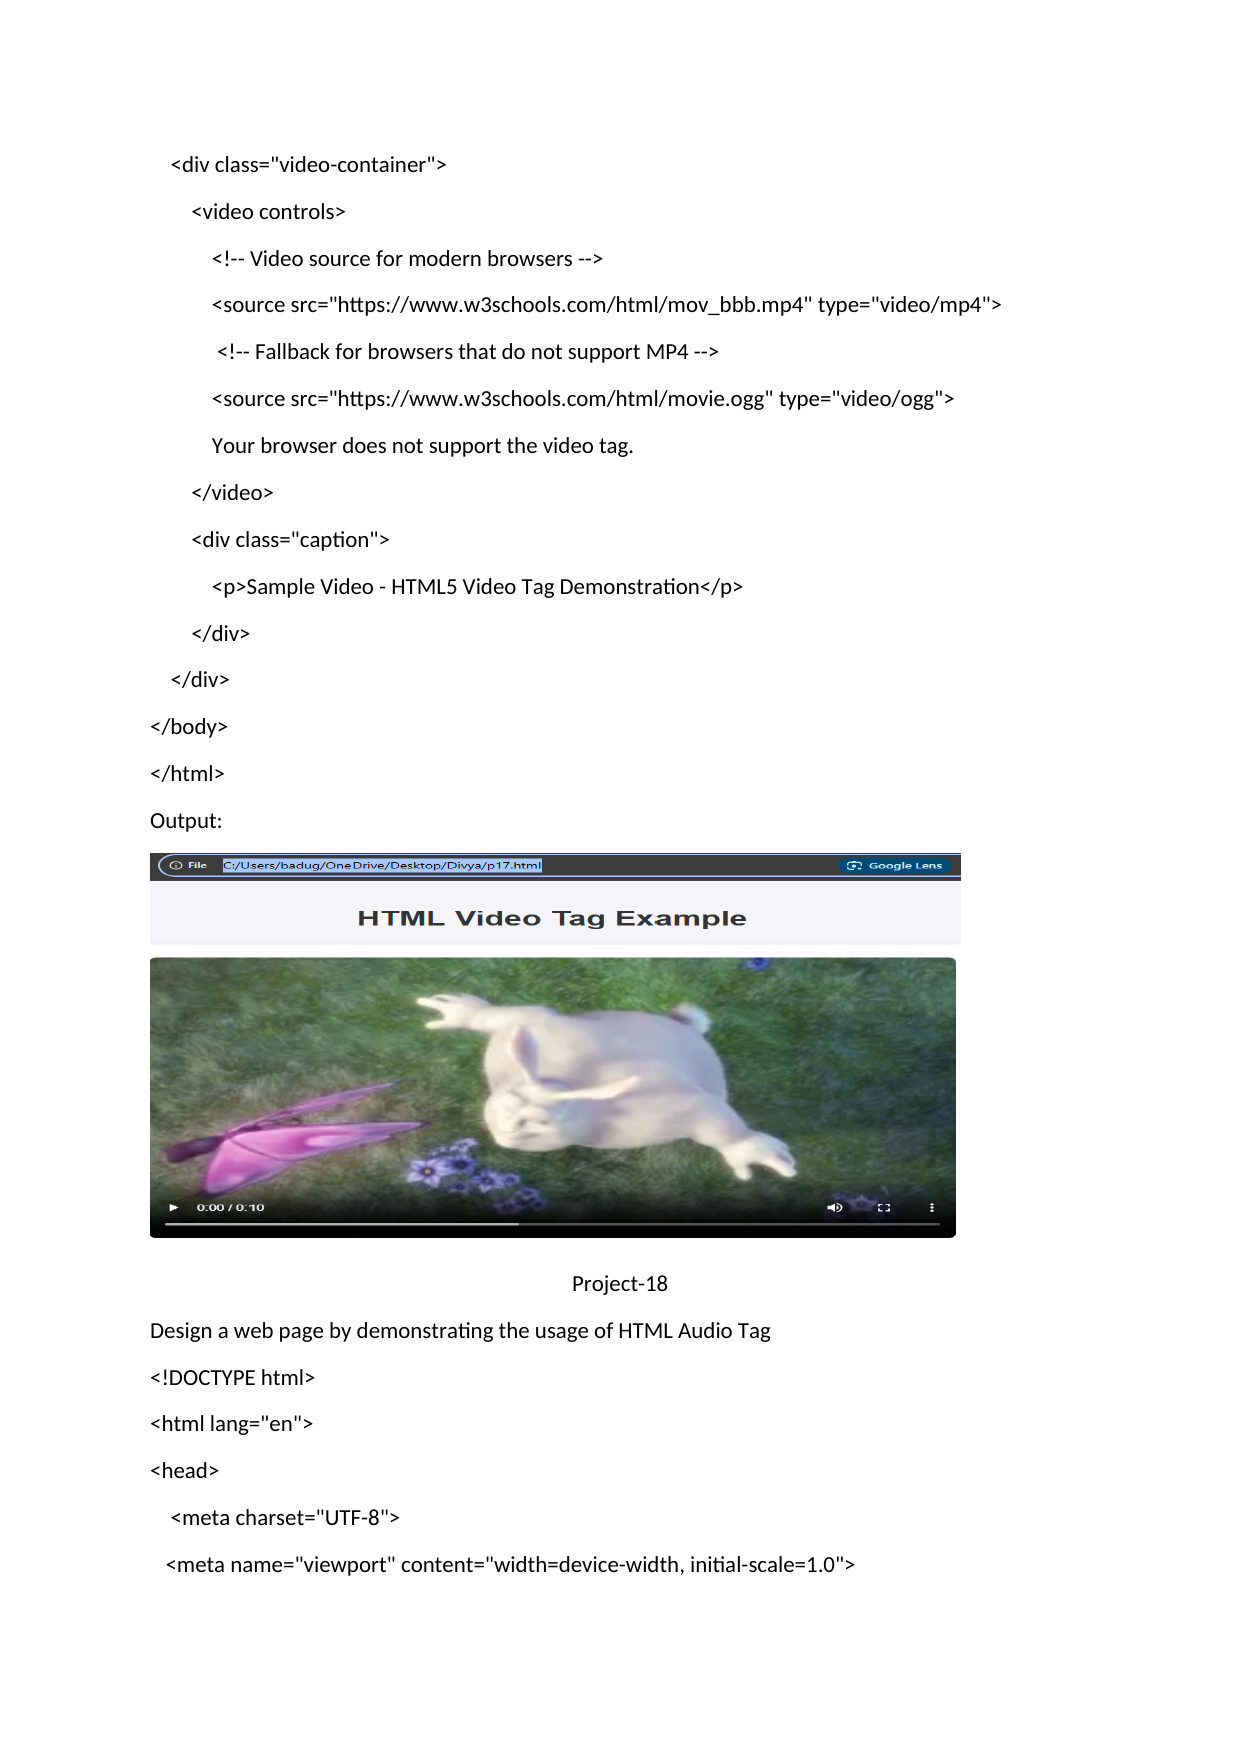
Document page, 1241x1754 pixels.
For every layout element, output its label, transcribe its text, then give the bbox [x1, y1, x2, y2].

text </html> [150, 759, 1090, 787]
text Output: [150, 806, 1090, 834]
text <source src="https://www.w3schools.com/html/movie.ogg" type="video/ogg"> [150, 384, 1090, 412]
text <head> [150, 1456, 1090, 1484]
text </video> [150, 478, 1090, 506]
text <source src="https://www.w3schools.com/html/mov_bbb.mp4" type="video/mp4"> [150, 291, 1090, 319]
text <div class="caption"> [150, 525, 1090, 553]
text </body> [150, 712, 1090, 741]
text <video controls> [150, 197, 1090, 225]
text <meta charset="UTF-8"> [150, 1503, 1090, 1531]
text Your browser does not support the video tag. [150, 431, 1090, 459]
picture [150, 853, 961, 1250]
text <meta name="viewport" content="width=device-width, initial-scale=1.0"> [150, 1550, 1090, 1578]
text <!DOCTYPE html> [150, 1363, 1090, 1391]
text Project-18 [150, 1269, 1090, 1297]
text </div> [150, 619, 1090, 647]
text <!-- Fallback for browsers that do not support MP4 --> [150, 337, 1090, 366]
text <div class="video-container"> [150, 150, 1090, 178]
text Design a web page by demonstrating the usage of HTML Audio Tag [150, 1316, 1090, 1344]
text <!-- Video source for modern browsers --> [150, 244, 1090, 272]
text </div> [150, 666, 1090, 694]
text <html lang="en"> [150, 1409, 1090, 1437]
text <p>Sample Video - HTML5 Video Tag Demonstration</p> [150, 572, 1090, 600]
